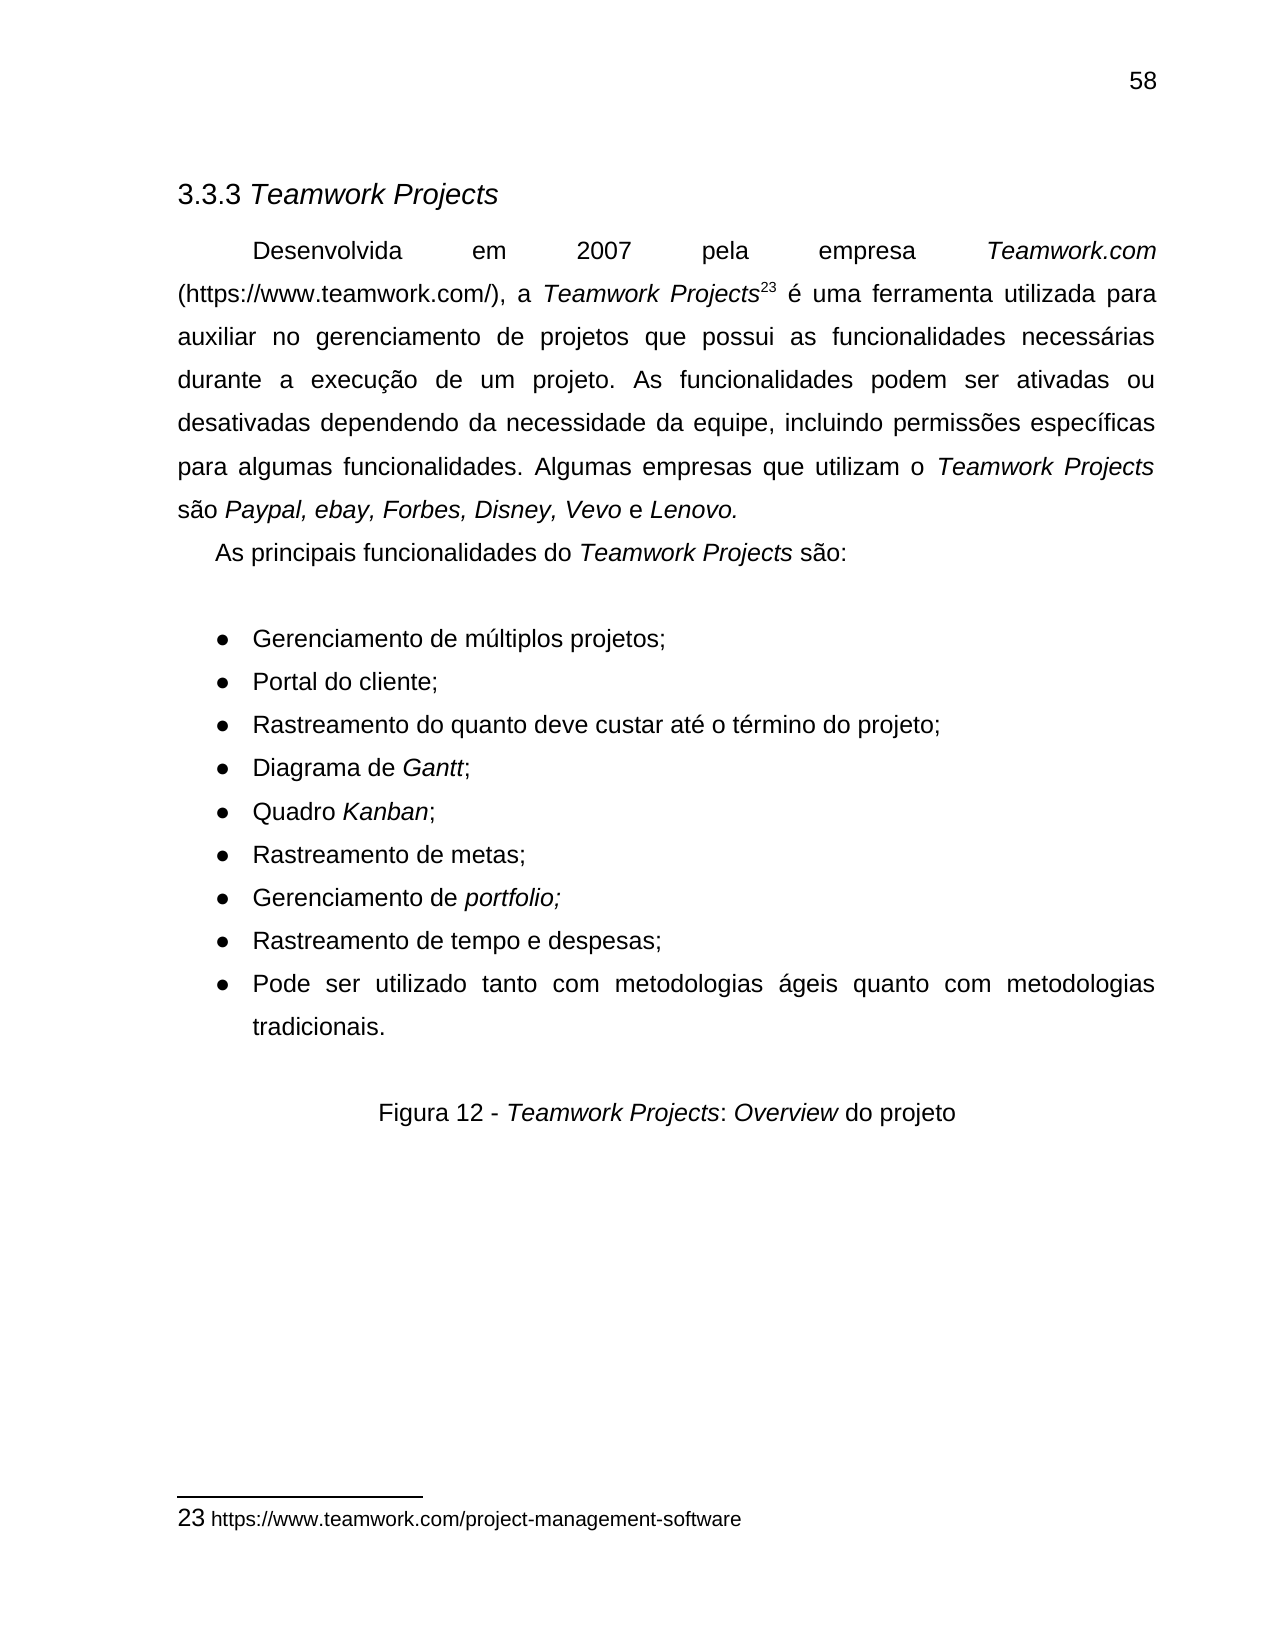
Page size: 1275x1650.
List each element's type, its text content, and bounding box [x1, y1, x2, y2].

text Desenvolvida em 2007 pela empresa Teamwork.com (https://www.teamwork.com/), a Teamwork Projects é uma ferramenta utilizada para auxiliar no gerenciamento de projetos que possui as funcionalidades necessárias durante a execução de um projeto. As funcionalidades podem ser ativadas ou desativadas dependendo da necessidade da equipe, incluindo permissões específicas para algumas funcionalidades. Algumas empresas que utilizam o Teamwork Projects são Paypal, ebay, Forbes, Disney, Vevo e Lenovo. [177, 236, 1157, 523]
list Gerenciamento de múltiplos projetos; [215, 624, 1157, 653]
list Pode ser utilizado tanto com metodologias ágeis quanto com metodologias tradicionais. [215, 969, 1157, 1041]
text As principais funcionalidades do Teamwork Projects são: [177, 538, 1157, 566]
list Rastreamento do quanto deve custar até o término do projeto; [215, 710, 1157, 739]
list Rastreamento de metas; [215, 839, 1157, 868]
list Portal do cliente; [215, 667, 1157, 696]
list Rastreamento de tempo e despesas; [215, 926, 1157, 954]
text Figura 12 - Teamwork Projects: Overview do projeto [177, 1098, 1157, 1127]
list Quadro Kanban; [215, 796, 1157, 825]
subtitle 3.3.3 Teamwork Projects [177, 177, 1157, 211]
list Gerenciamento de portfolio; [215, 883, 1157, 911]
list Diagrama de Gantt; [215, 753, 1157, 782]
